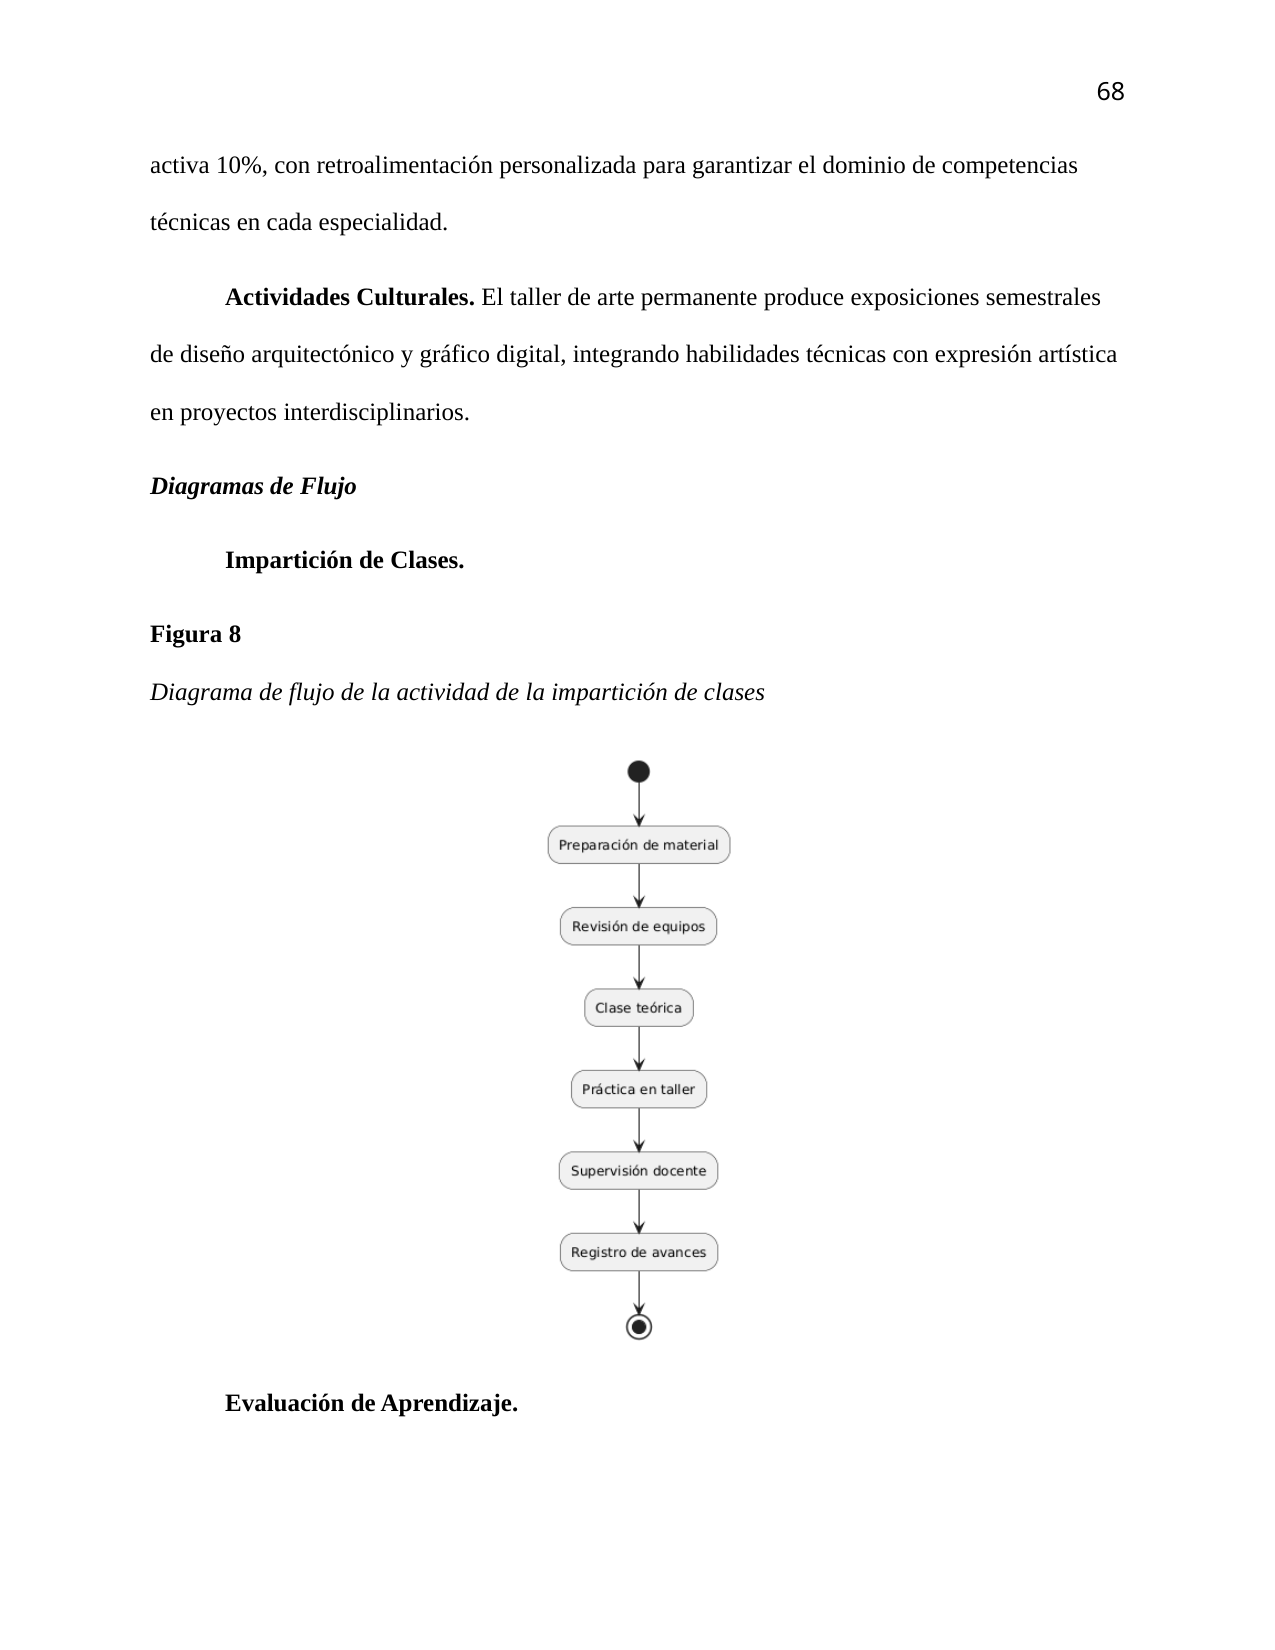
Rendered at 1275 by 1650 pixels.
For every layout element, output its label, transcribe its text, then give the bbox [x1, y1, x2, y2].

text Actividades Culturales. El taller de arte permanente produce exposiciones semestrales de diseño arquitectónico y gráfico digital, integrando habilidades técnicas con expresión artística en proyectos interdisciplinarios. [150, 282, 1125, 425]
text Impartición de Clases. [150, 545, 1125, 574]
subtitle Evaluación de Aprendizaje. [150, 1388, 1125, 1417]
text Figura 8 Diagrama de flujo de la actividad de la impartición de clases [150, 619, 1125, 705]
subtitle Diagramas de Flujo [150, 471, 1125, 499]
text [150, 150, 1125, 236]
